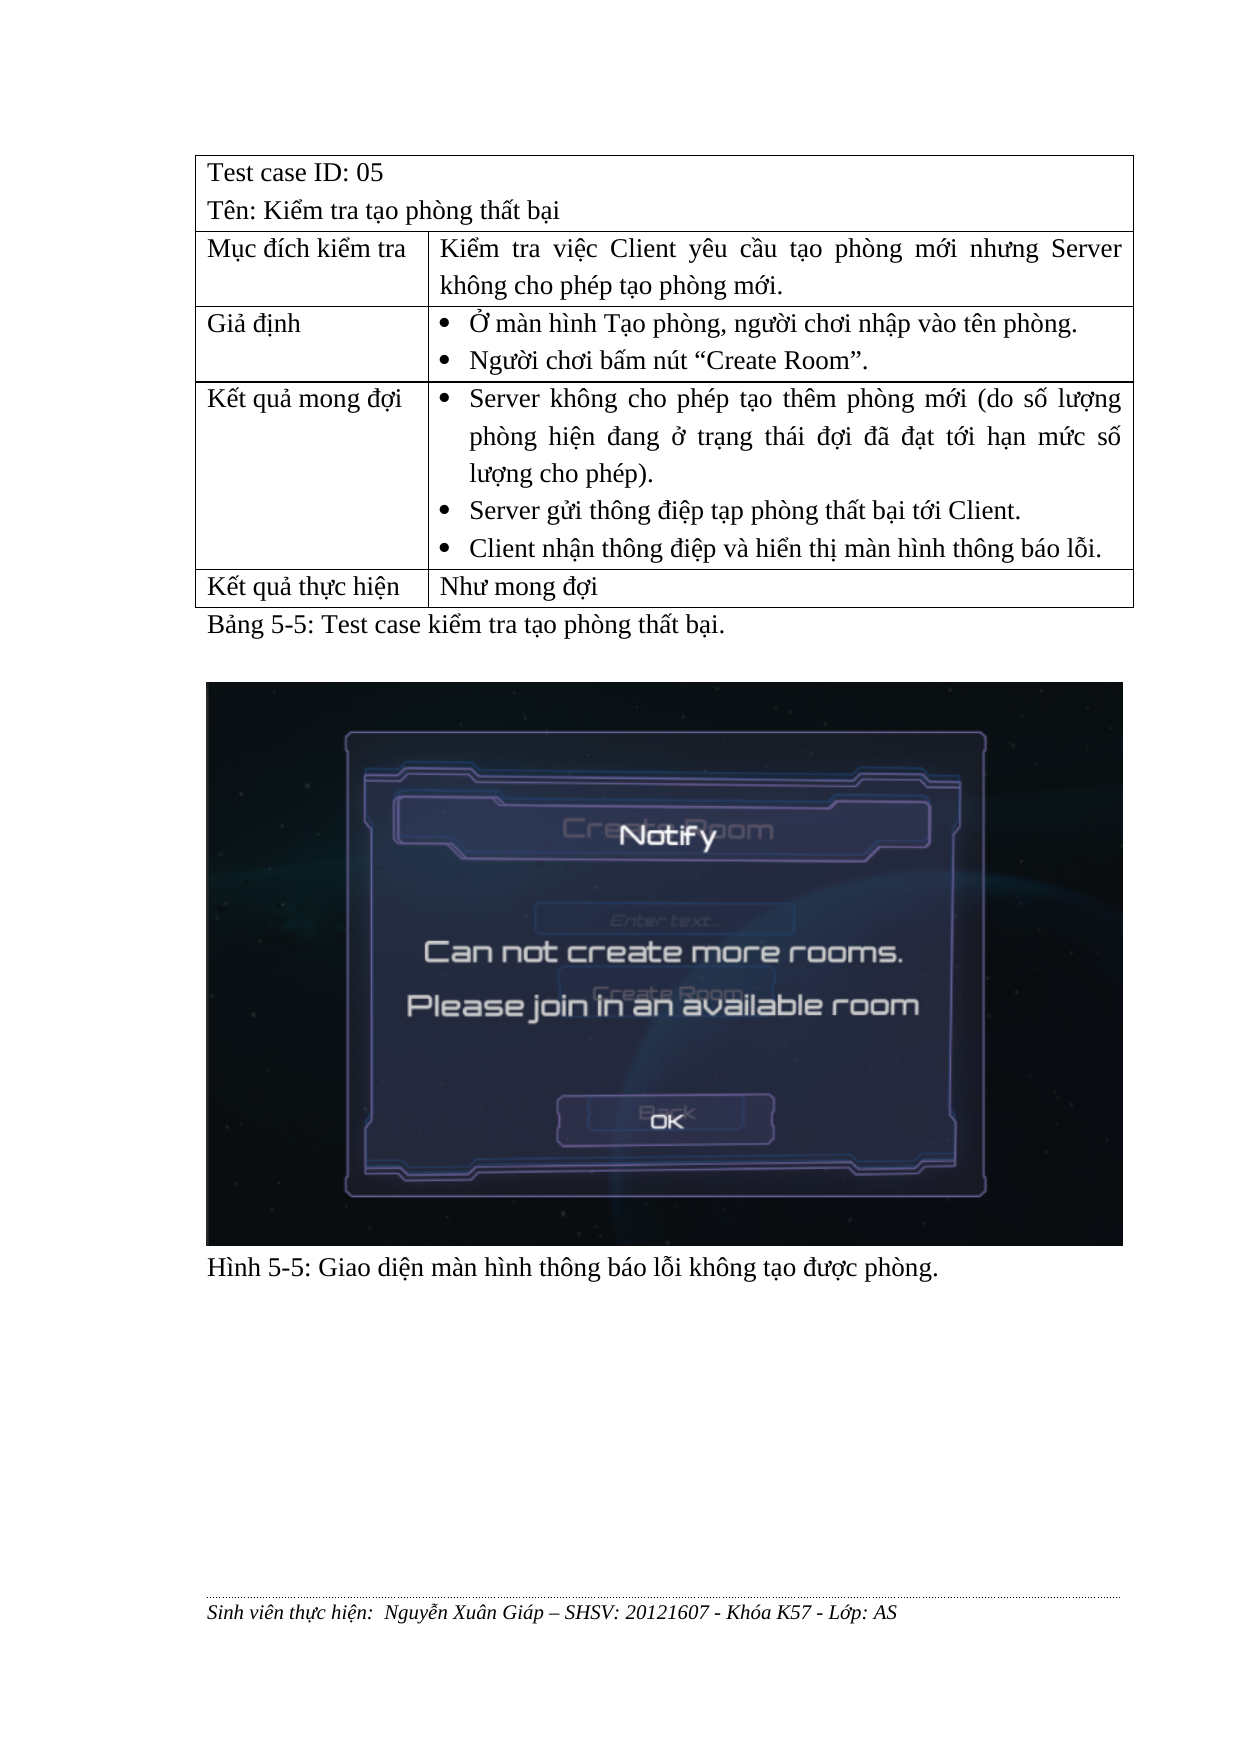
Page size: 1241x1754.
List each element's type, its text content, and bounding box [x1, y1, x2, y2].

table_cell Server không cho phép tạo thêm phòng mới (do số lượng phòng hiện đang ở trạng thái đợi đã đạt tới hạn mức số lượng cho phép). Server gửi thông điệp tạp phòng thất bại tới Client. Client nhận thông điệp và hiển thị màn hình thông báo lỗi. [429, 383, 1133, 569]
text Hình 5-5: Giao diện màn hình thông báo lỗi không tạo được phòng. [207, 1252, 1122, 1283]
table_cell Như mong đợi [429, 570, 1133, 607]
table_cell Kiểm tra việc Client yêu cầu tạo phòng mới nhưng Server không cho phép tạo phòng mới. [429, 232, 1133, 306]
table_cell Ở màn hình Tạo phòng, người chơi nhập vào tên phòng. Người chơi bấm nút “Create Room”. [429, 307, 1133, 381]
picture [206, 682, 1123, 1246]
table_cell Kết quả mong đợi [196, 383, 428, 569]
text Bảng 5-5: Test case kiểm tra tạo phòng thất bại. [207, 608, 1122, 639]
table_header Test case ID: 05 Tên: Kiểm tra tạo phòng thất bại [196, 156, 1133, 231]
table_cell Mục đích kiểm tra [196, 232, 428, 306]
table_cell Giả định [196, 307, 428, 381]
table_cell Kết quả thực hiện [196, 570, 428, 607]
